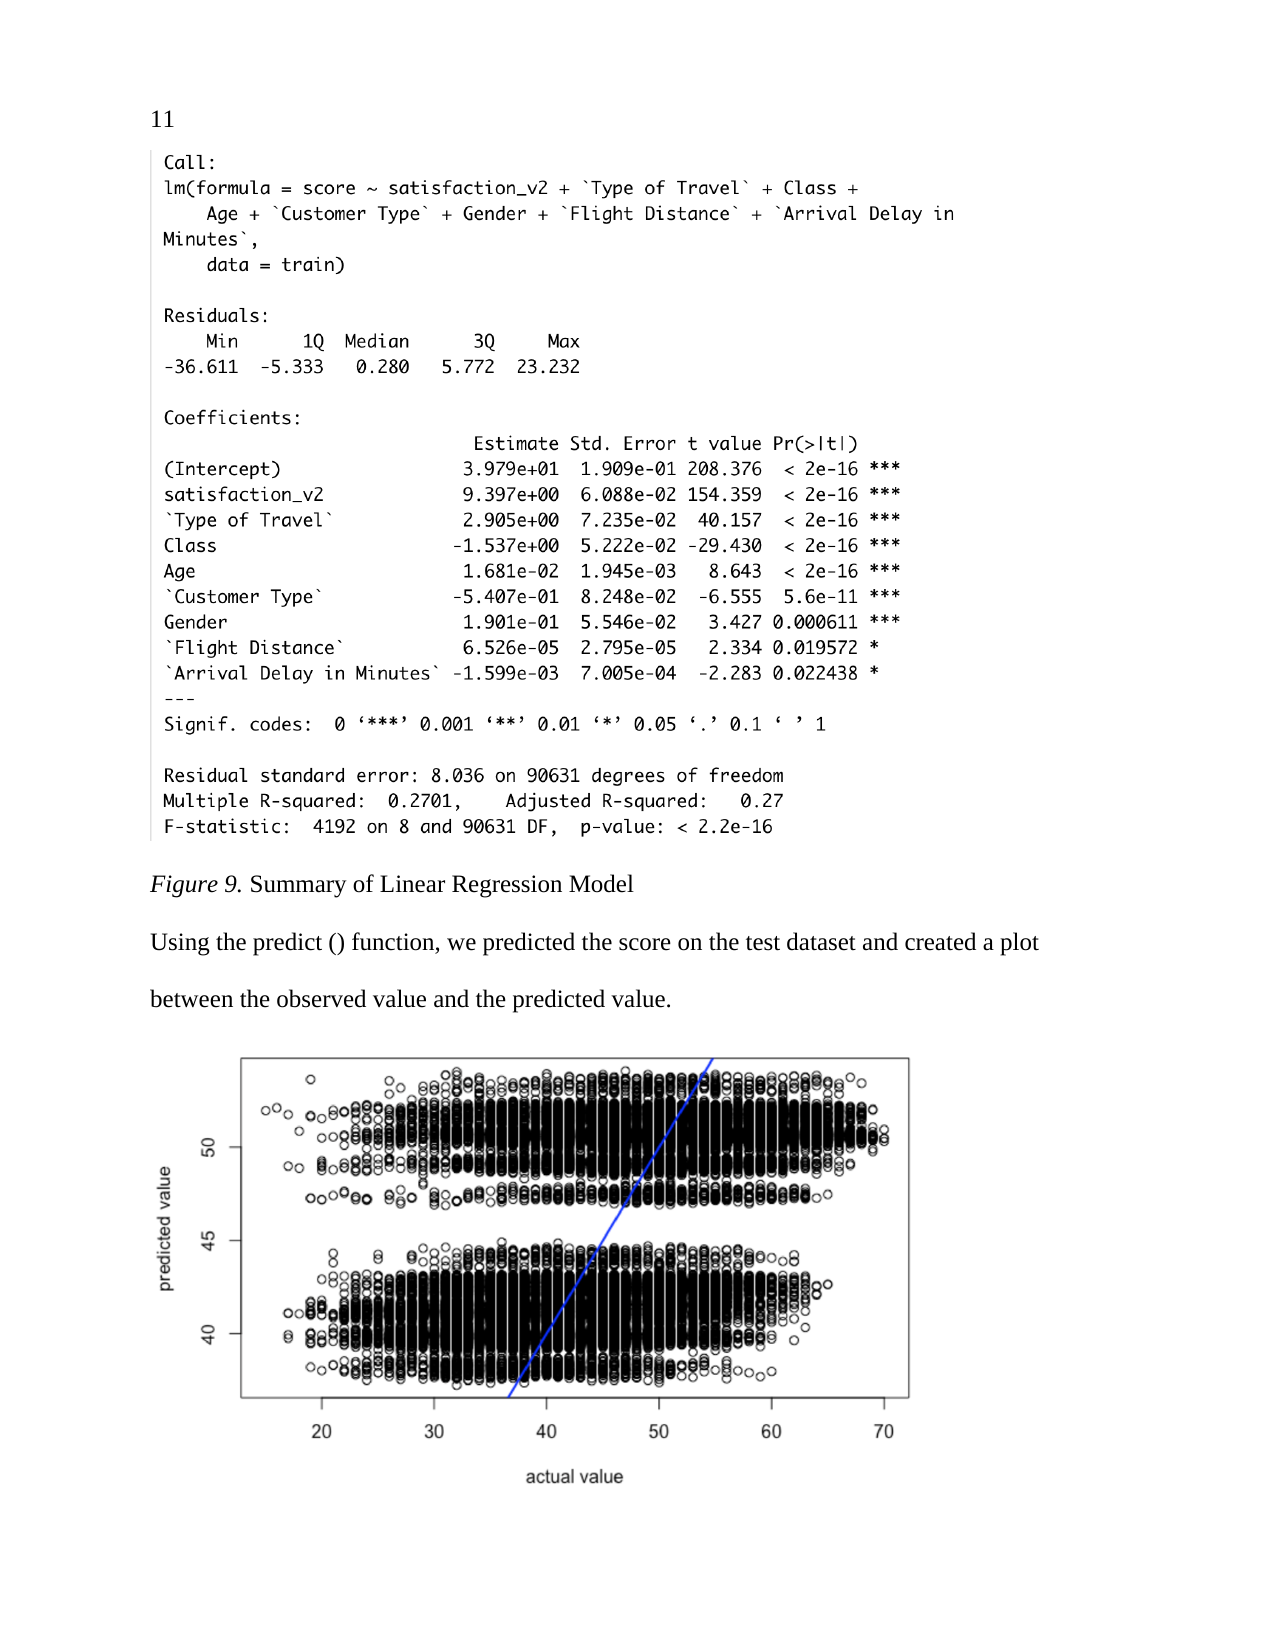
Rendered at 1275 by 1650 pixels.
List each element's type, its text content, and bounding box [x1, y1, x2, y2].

text Figure 9. Summary of Linear Regression Model [150, 869, 1125, 898]
picture [150, 1041, 925, 1492]
picture [150, 150, 964, 841]
text Using the predict () function, we predicted the score on the test dataset and created a plot between the observed value and the predicted value. [150, 927, 1125, 1013]
